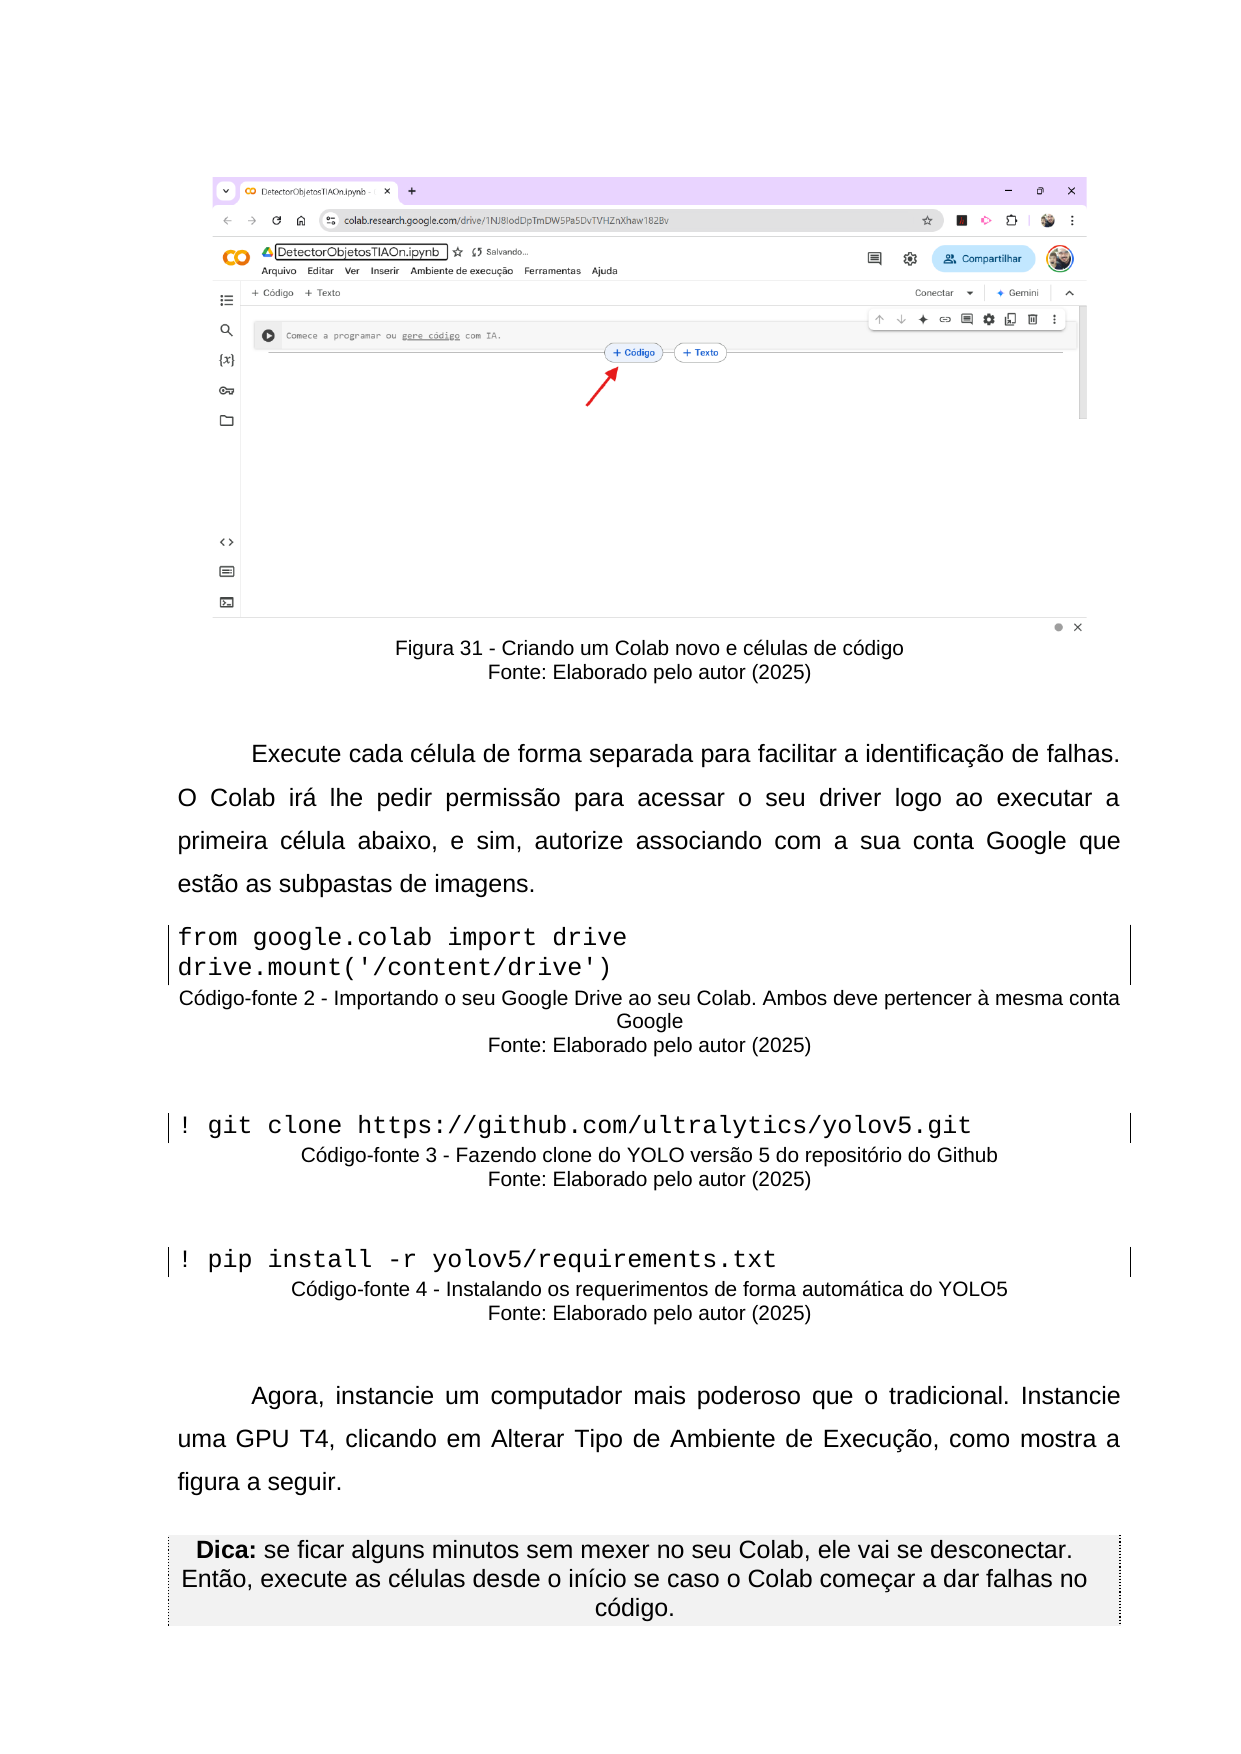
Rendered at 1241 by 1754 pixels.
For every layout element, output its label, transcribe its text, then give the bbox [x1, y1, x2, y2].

text Fonte: Elaborado pelo autor (2025) [177, 660, 1122, 684]
text Fonte: Elaborado pelo autor (2025) [177, 1033, 1122, 1057]
text Figura 31 - Criando um Colab novo e células de código [177, 636, 1122, 660]
text Execute cada célula de forma separada para facilitar a identificação de falhas. O Colab irá lhe pedir permissão para acessar o seu driver logo ao executar a primeira célula abaixo, e sim, autorize associando com a sua conta Google que estão as subpastas de imagens. [177, 739, 1122, 898]
text from google.colab import drive [168, 924, 1130, 955]
text Código-fonte 4 - Instalando os requerimentos de forma automática do YOLO5 [177, 1277, 1122, 1301]
text Código-fonte 3 - Fazendo clone do YOLO versão 5 do repositório do Github [177, 1143, 1122, 1167]
text ! git clone https://github.com/ultralytics/yolov5.git [169, 1113, 1130, 1143]
text Agora, instancie um computador mais poderoso que o tradicional. Instancie uma GPU T4, clicando em Alterar Tipo de Ambiente de Execução, como mostra a figura a seguir. [177, 1381, 1122, 1496]
text Dica: se ficar alguns minutos sem mexer no seu Colab, ele vai se desconectar. Então, execute as células desde o início se caso o Colab começar a dar falhas no código. [168, 1535, 1121, 1626]
text drive.mount('/content/drive') [169, 955, 1130, 985]
text ! pip install -r yolov5/requirements.txt [169, 1247, 1130, 1277]
text Código-fonte 2 - Importando o seu Google Drive ao seu Colab. Ambos deve pertencer à mesma conta Google [177, 985, 1122, 1033]
text Fonte: Elaborado pelo autor (2025) [177, 1301, 1122, 1325]
picture [212, 177, 1087, 636]
text Fonte: Elaborado pelo autor (2025) [177, 1167, 1122, 1191]
